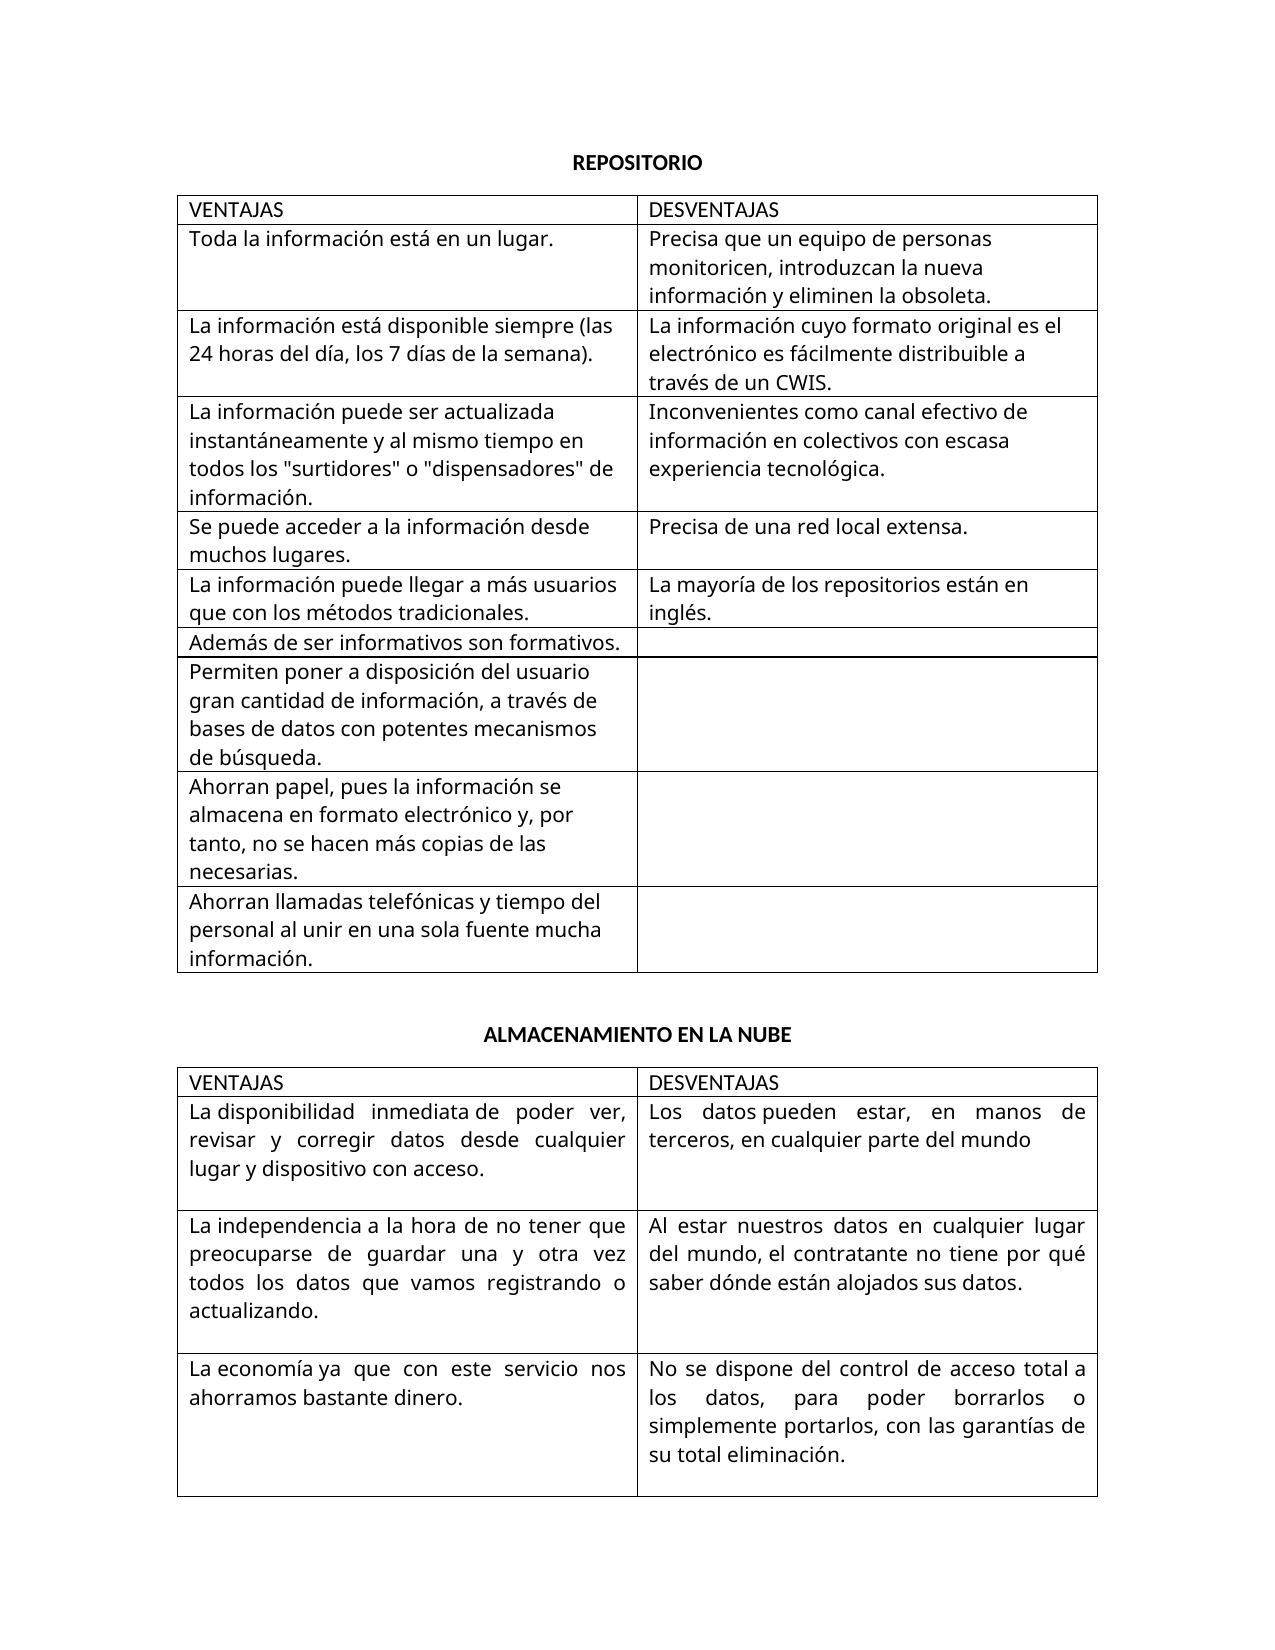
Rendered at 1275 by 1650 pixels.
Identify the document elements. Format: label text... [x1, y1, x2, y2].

table_cell No se dispone del control de acceso total a los datos, para poder borrarlos o simplemente portarlos, con las garantías de su total eliminación. [638, 1354, 1097, 1496]
table_cell Precisa de una red local extensa. [638, 512, 1097, 569]
table_cell [638, 658, 1097, 771]
table_cell Precisa que un equipo de personas monitoricen, introduzcan la nueva información y eliminen la obsoleta. [638, 225, 1097, 310]
table_cell Inconvenientes como canal efectivo de información en colectivos con escasa experiencia tecnológica. [638, 397, 1097, 511]
table_cell Permiten poner a disposición del usuario gran cantidad de información, a través de bases de datos con potentes mecanismos de búsqueda. [178, 658, 637, 771]
table_cell Ahorran llamadas telefónicas y tiempo del personal al unir en una sola fuente mucha información. [178, 887, 637, 972]
table_header VENTAJAS [178, 1068, 637, 1096]
table_cell Además de ser informativos son formativos. [178, 628, 637, 656]
table_cell Los datos pueden estar, en manos de terceros, en cualquier parte del mundo [638, 1097, 1097, 1210]
table_header DESVENTAJAS [638, 1068, 1097, 1096]
table_header VENTAJAS [178, 196, 637, 223]
table_cell [638, 887, 1097, 972]
table_cell La información puede llegar a más usuarios que con los métodos tradicionales. [178, 570, 637, 627]
table_cell Ahorran papel, pues la información se almacena en formato electrónico y, por tanto, no se hacen más copias de las necesarias. [178, 772, 637, 886]
table_cell [638, 628, 1097, 656]
table_cell Se puede acceder a la información desde muchos lugares. [178, 512, 637, 569]
table_cell La independencia a la hora de no tener que preocuparse de guardar una y otra vez todos los datos que vamos registrando o actualizando. [178, 1211, 637, 1353]
text ALMACENAMIENTO EN LA NUBE [177, 1020, 1098, 1048]
table_cell [638, 772, 1097, 886]
table_cell Al estar nuestros datos en cualquier lugar del mundo, el contratante no tiene por qué saber dónde están alojados sus datos. [638, 1211, 1097, 1353]
table_cell La economía ya que con este servicio nos ahorramos bastante dinero. [178, 1354, 637, 1496]
table_cell Toda la información está en un lugar. [178, 225, 637, 310]
table_header DESVENTAJAS [638, 196, 1097, 223]
table_cell La disponibilidad inmediata de poder ver, revisar y corregir datos desde cualquier lugar y dispositivo con acceso. [178, 1097, 637, 1210]
table_cell La información puede ser actualizada instantáneamente y al mismo tiempo en todos los "surtidores" o "dispensadores" de información. [178, 397, 637, 511]
table_cell La mayoría de los repositorios están en inglés. [638, 570, 1097, 627]
table_cell La información está disponible siempre (las 24 horas del día, los 7 días de la semana). [178, 311, 637, 396]
table_cell La información cuyo formato original es el electrónico es fácilmente distribuible a través de un CWIS. [638, 311, 1097, 396]
text REPOSITORIO [177, 148, 1098, 176]
